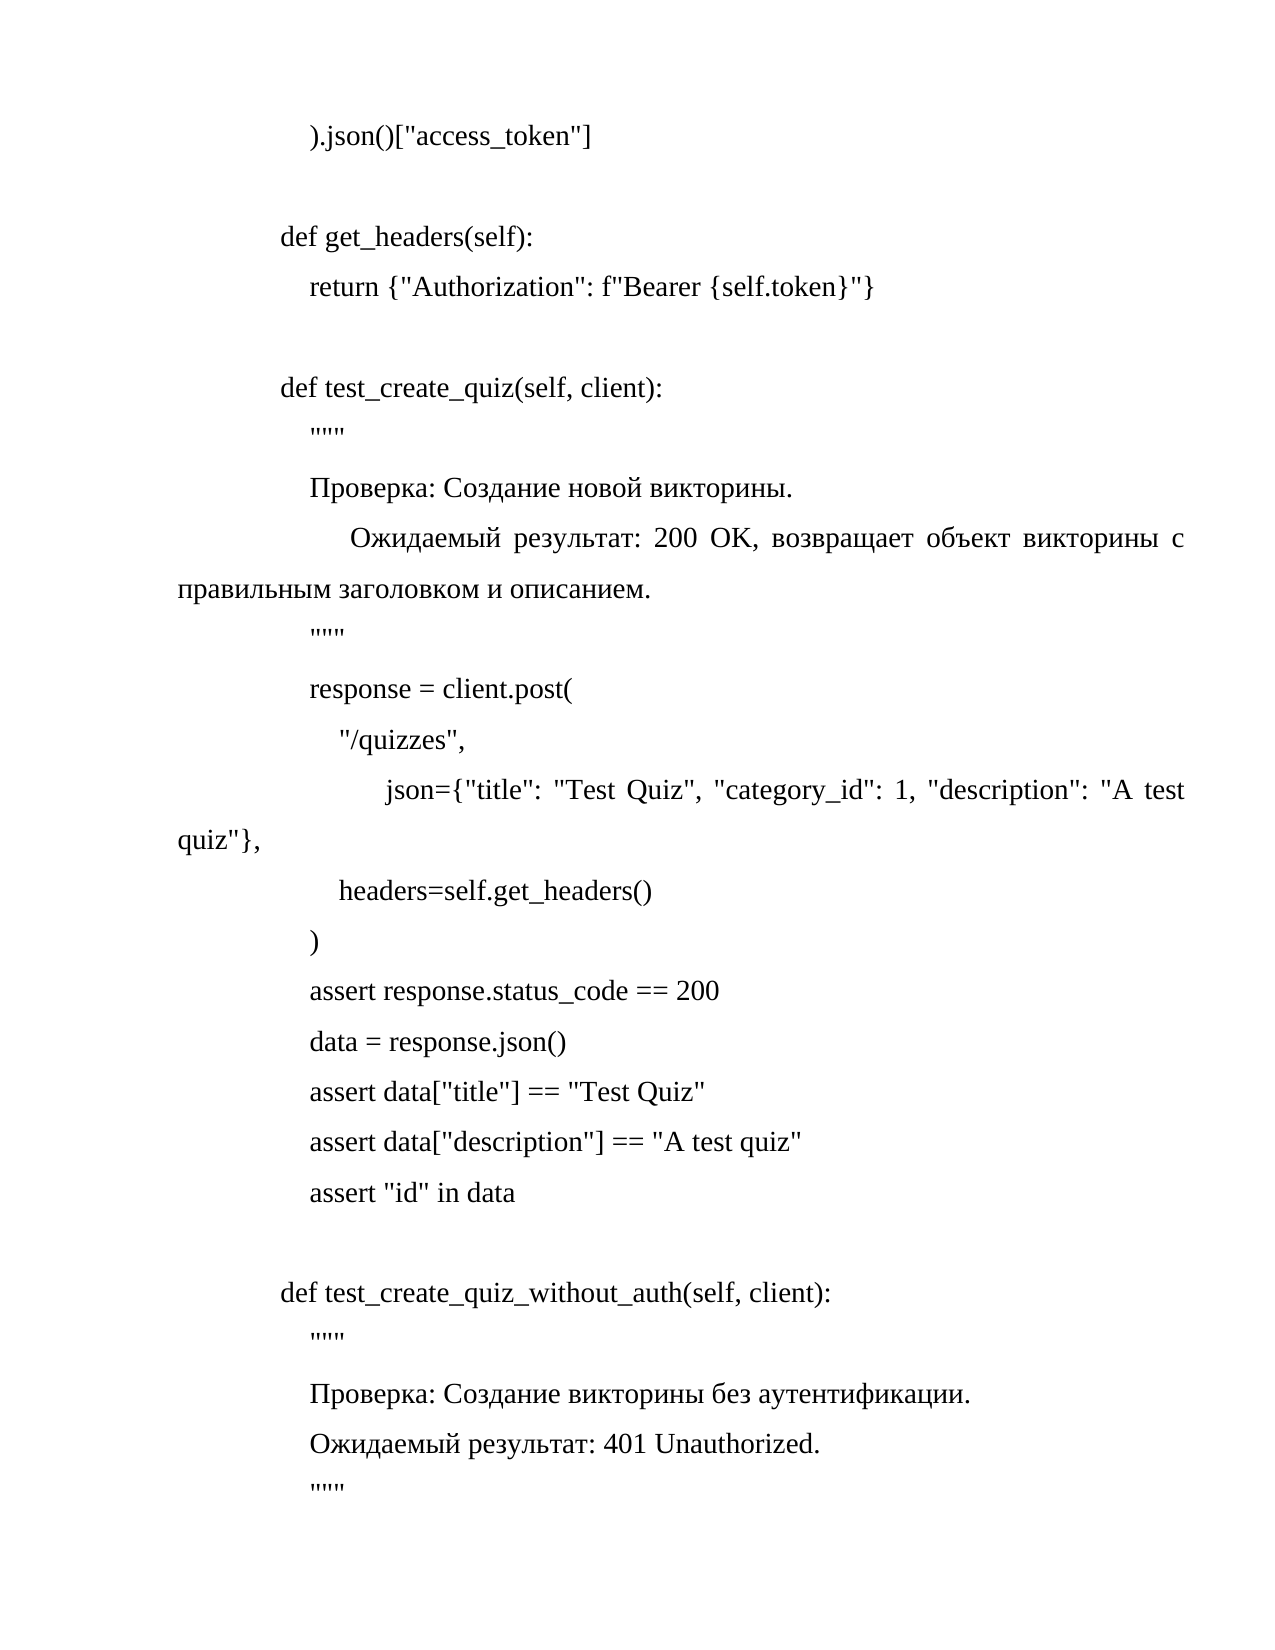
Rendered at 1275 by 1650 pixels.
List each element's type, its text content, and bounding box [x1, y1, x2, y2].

text data = response.json() [177, 1024, 1186, 1057]
text Ожидаемый результат: 401 Unauthorized. [177, 1426, 1186, 1460]
text headers=self.get_headers() [177, 873, 1186, 906]
text assert "id" in data [177, 1175, 1186, 1208]
text def test_create_quiz_without_auth(self, client): [177, 1275, 1186, 1309]
text """ [177, 420, 1186, 453]
text assert data["title"] == "Test Quiz" [177, 1074, 1186, 1108]
text Проверка: Создание викторины без аутентификации. [177, 1376, 1186, 1409]
text def test_create_quiz(self, client): [177, 370, 1186, 403]
text return {"Authorization": f"Bearer {self.token}"} [177, 269, 1186, 303]
text ).json()["access_token"] [177, 118, 1186, 152]
text json={"title": "Test Quiz", "category_id": 1, "description": "A test quiz"}, [177, 772, 1186, 856]
text """ [177, 1477, 1186, 1510]
text def get_headers(self): [177, 219, 1186, 252]
text "/quizzes", [177, 722, 1186, 755]
text ) [177, 923, 1186, 957]
text assert response.status_code == 200 [177, 973, 1186, 1007]
text """ [177, 621, 1186, 655]
text Проверка: Создание новой викторины. [177, 470, 1186, 504]
text """ [177, 1326, 1186, 1359]
text Ожидаемый результат: 200 OK, возвращает объект викторины с правильным заголовком и описанием. [177, 521, 1186, 604]
text assert data["description"] == "A test quiz" [177, 1124, 1186, 1158]
text response = client.post( [177, 672, 1186, 705]
